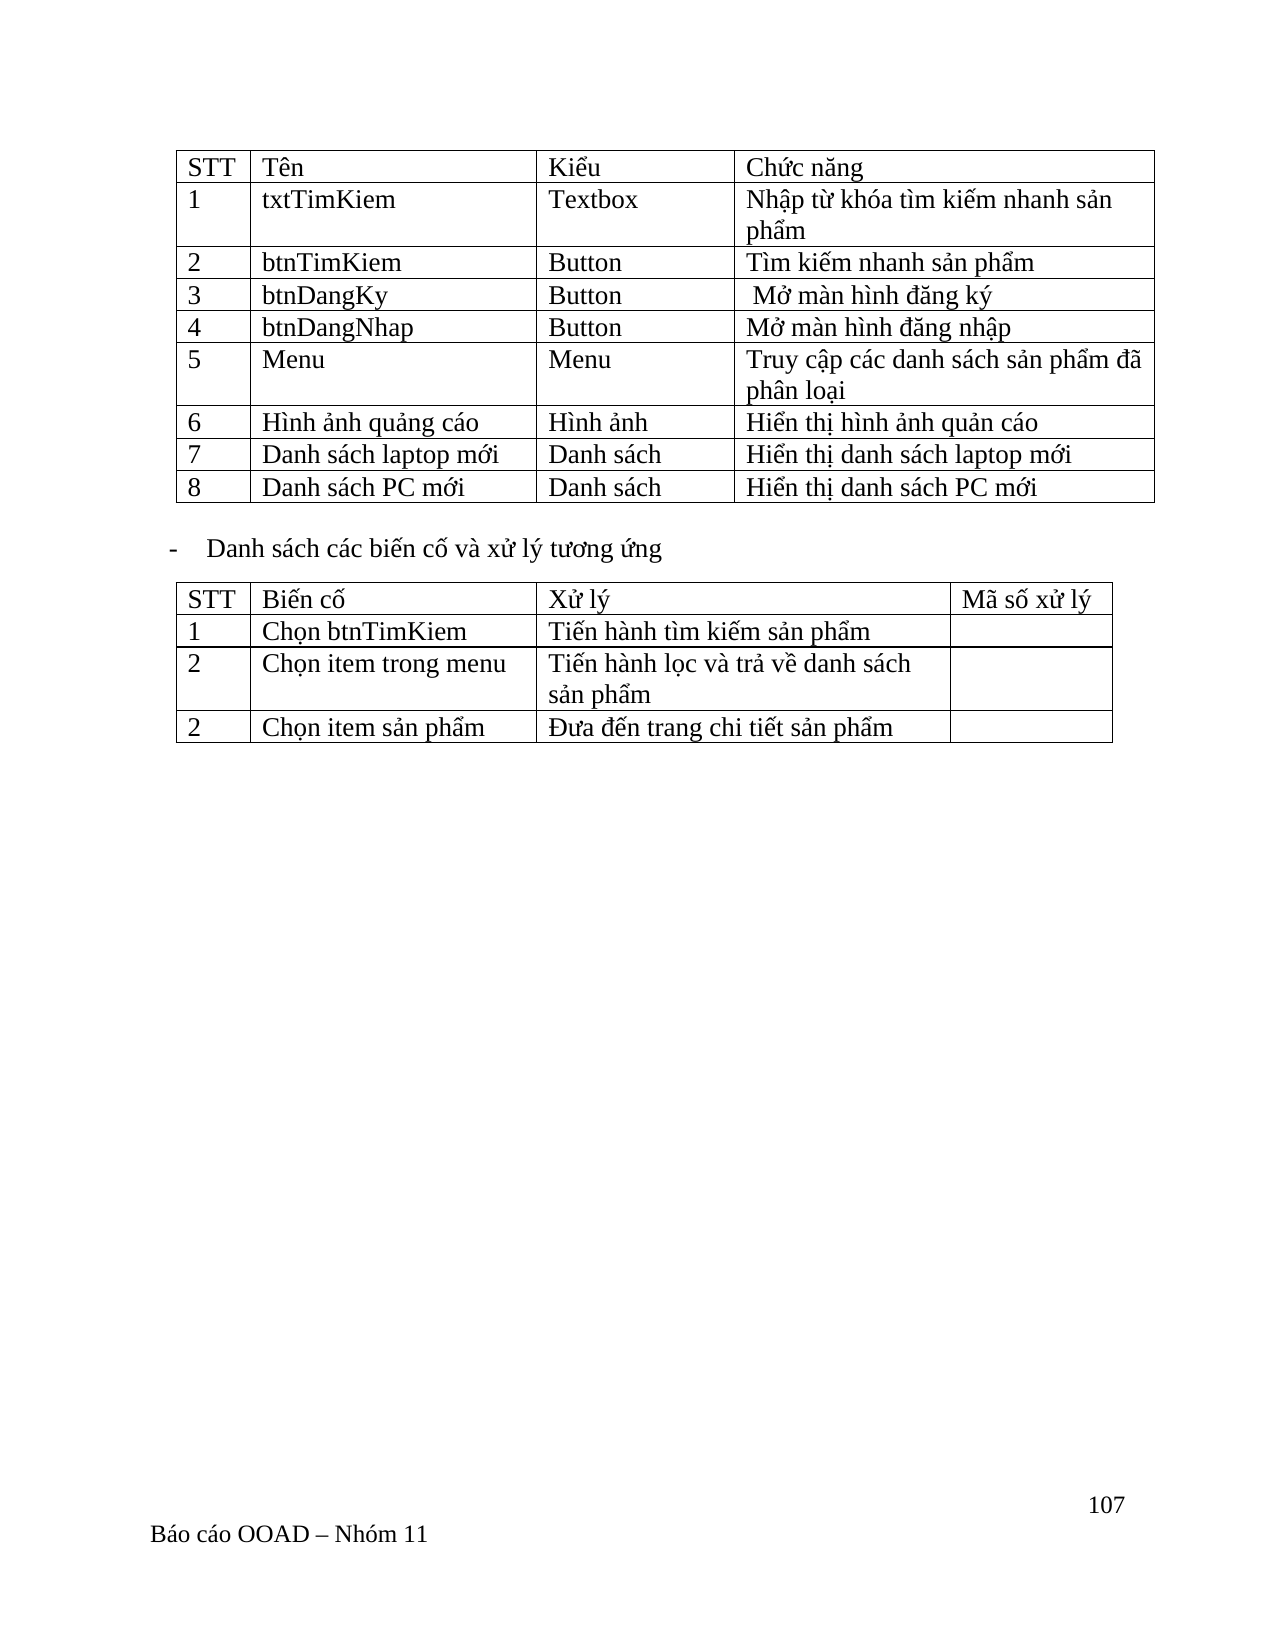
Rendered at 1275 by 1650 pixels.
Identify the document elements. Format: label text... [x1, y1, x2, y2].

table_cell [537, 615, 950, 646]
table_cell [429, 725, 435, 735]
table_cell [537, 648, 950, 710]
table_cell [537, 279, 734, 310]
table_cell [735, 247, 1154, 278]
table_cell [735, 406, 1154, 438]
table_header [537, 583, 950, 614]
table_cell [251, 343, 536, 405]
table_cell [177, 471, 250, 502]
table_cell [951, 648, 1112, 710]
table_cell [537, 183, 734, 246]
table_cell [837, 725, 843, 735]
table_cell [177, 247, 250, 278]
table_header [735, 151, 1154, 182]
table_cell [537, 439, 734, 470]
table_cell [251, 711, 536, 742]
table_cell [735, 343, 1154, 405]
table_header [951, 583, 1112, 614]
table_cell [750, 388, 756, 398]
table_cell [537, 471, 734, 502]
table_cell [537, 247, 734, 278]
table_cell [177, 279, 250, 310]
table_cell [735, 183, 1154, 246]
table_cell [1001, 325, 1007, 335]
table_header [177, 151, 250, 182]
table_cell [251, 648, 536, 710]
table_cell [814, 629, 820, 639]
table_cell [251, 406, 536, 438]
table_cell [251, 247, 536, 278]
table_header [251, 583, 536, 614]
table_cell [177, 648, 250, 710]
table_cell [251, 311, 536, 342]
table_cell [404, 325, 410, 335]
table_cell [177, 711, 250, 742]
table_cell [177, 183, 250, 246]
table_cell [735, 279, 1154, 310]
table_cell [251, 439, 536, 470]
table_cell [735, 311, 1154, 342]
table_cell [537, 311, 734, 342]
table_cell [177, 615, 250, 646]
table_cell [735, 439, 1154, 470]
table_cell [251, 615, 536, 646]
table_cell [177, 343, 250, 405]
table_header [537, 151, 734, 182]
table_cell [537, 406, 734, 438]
list Danh sách các biến cố và xử lý tương ứng [169, 532, 1125, 563]
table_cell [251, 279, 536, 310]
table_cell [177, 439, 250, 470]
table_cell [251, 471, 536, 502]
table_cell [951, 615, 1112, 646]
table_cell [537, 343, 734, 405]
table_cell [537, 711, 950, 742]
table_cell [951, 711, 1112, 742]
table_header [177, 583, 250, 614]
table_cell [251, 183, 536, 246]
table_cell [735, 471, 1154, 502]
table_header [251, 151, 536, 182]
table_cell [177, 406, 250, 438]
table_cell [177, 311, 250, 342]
